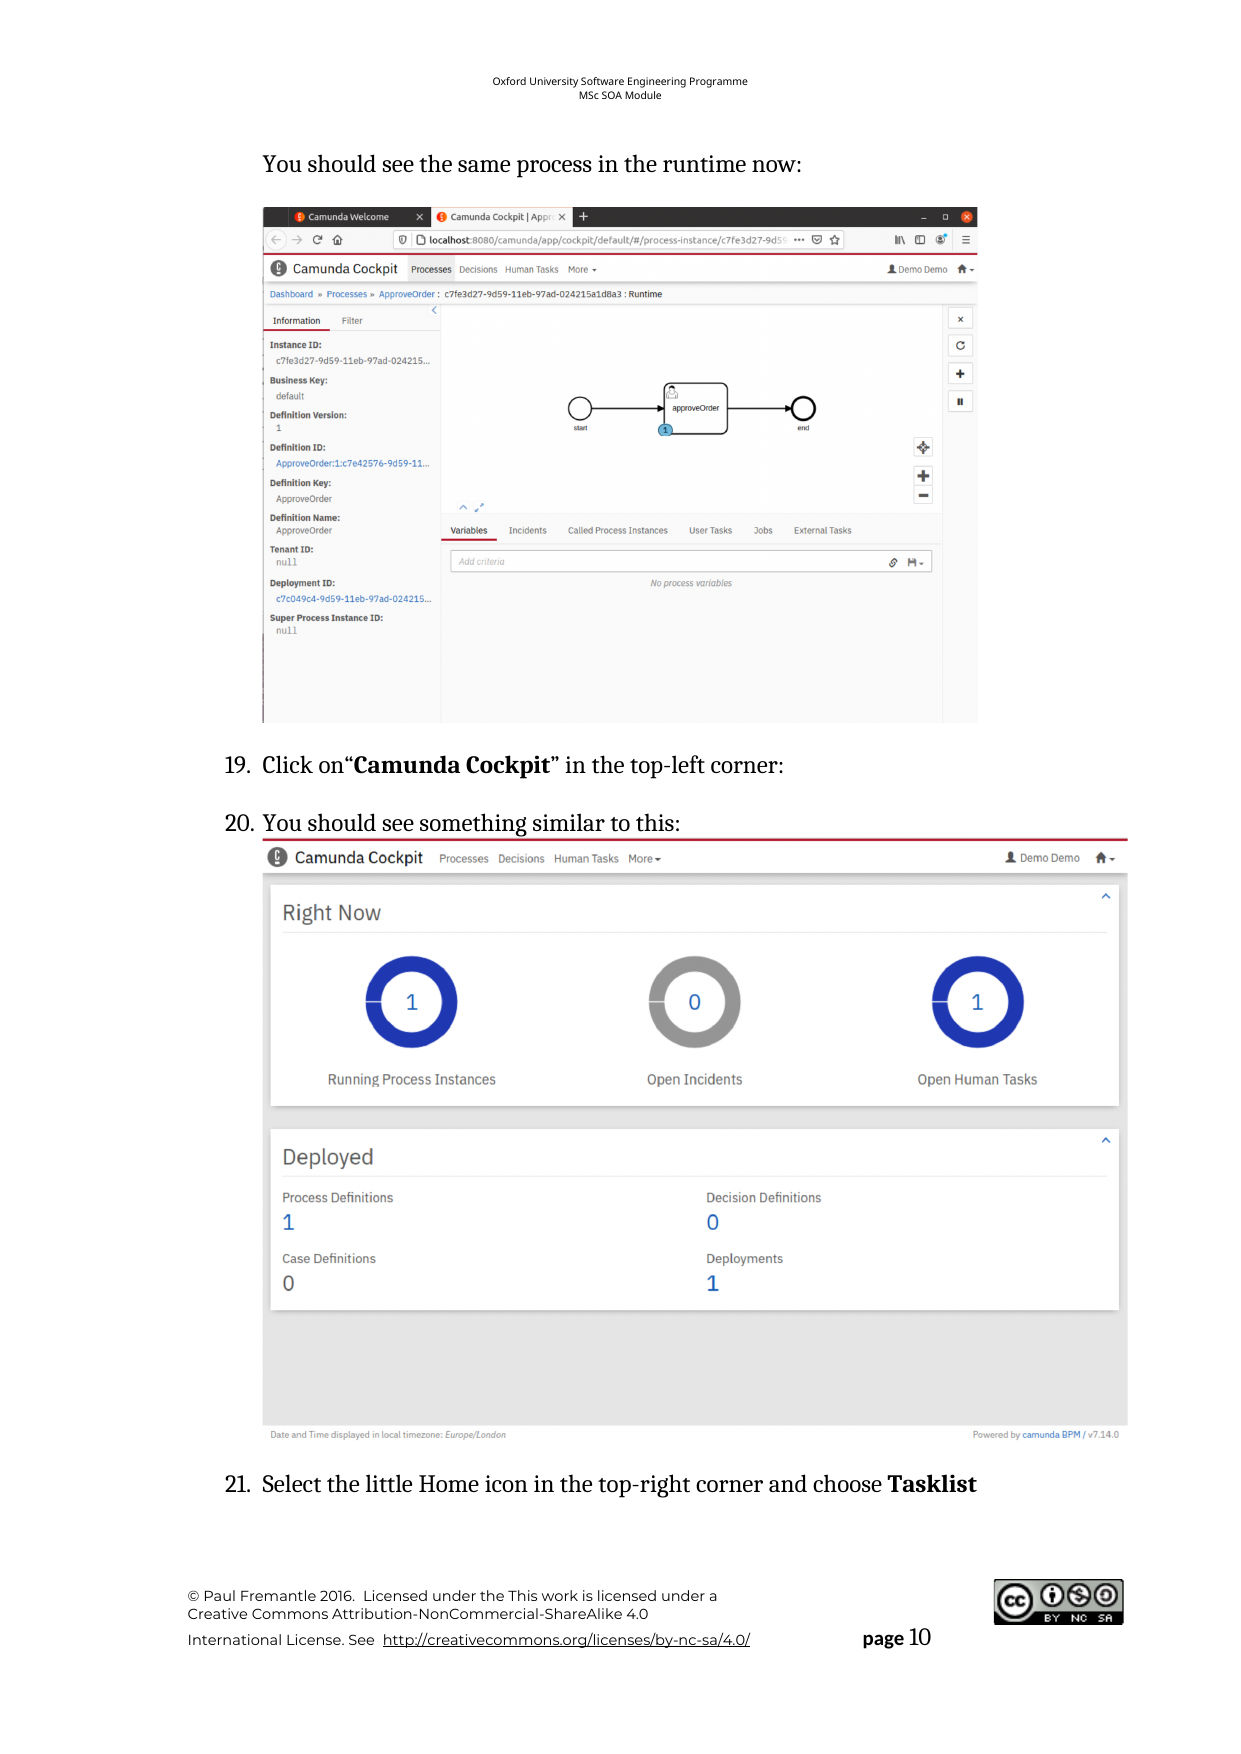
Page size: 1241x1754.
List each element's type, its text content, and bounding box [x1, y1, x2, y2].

picture [262, 837, 1128, 1442]
picture [262, 207, 978, 723]
list Click on“Camunda Cockpit” in the top-left corner: [225, 751, 1053, 780]
list Select the little Home icon in the top-right corner and choose Tasklist [225, 1470, 1053, 1528]
picture [993, 1579, 1124, 1625]
